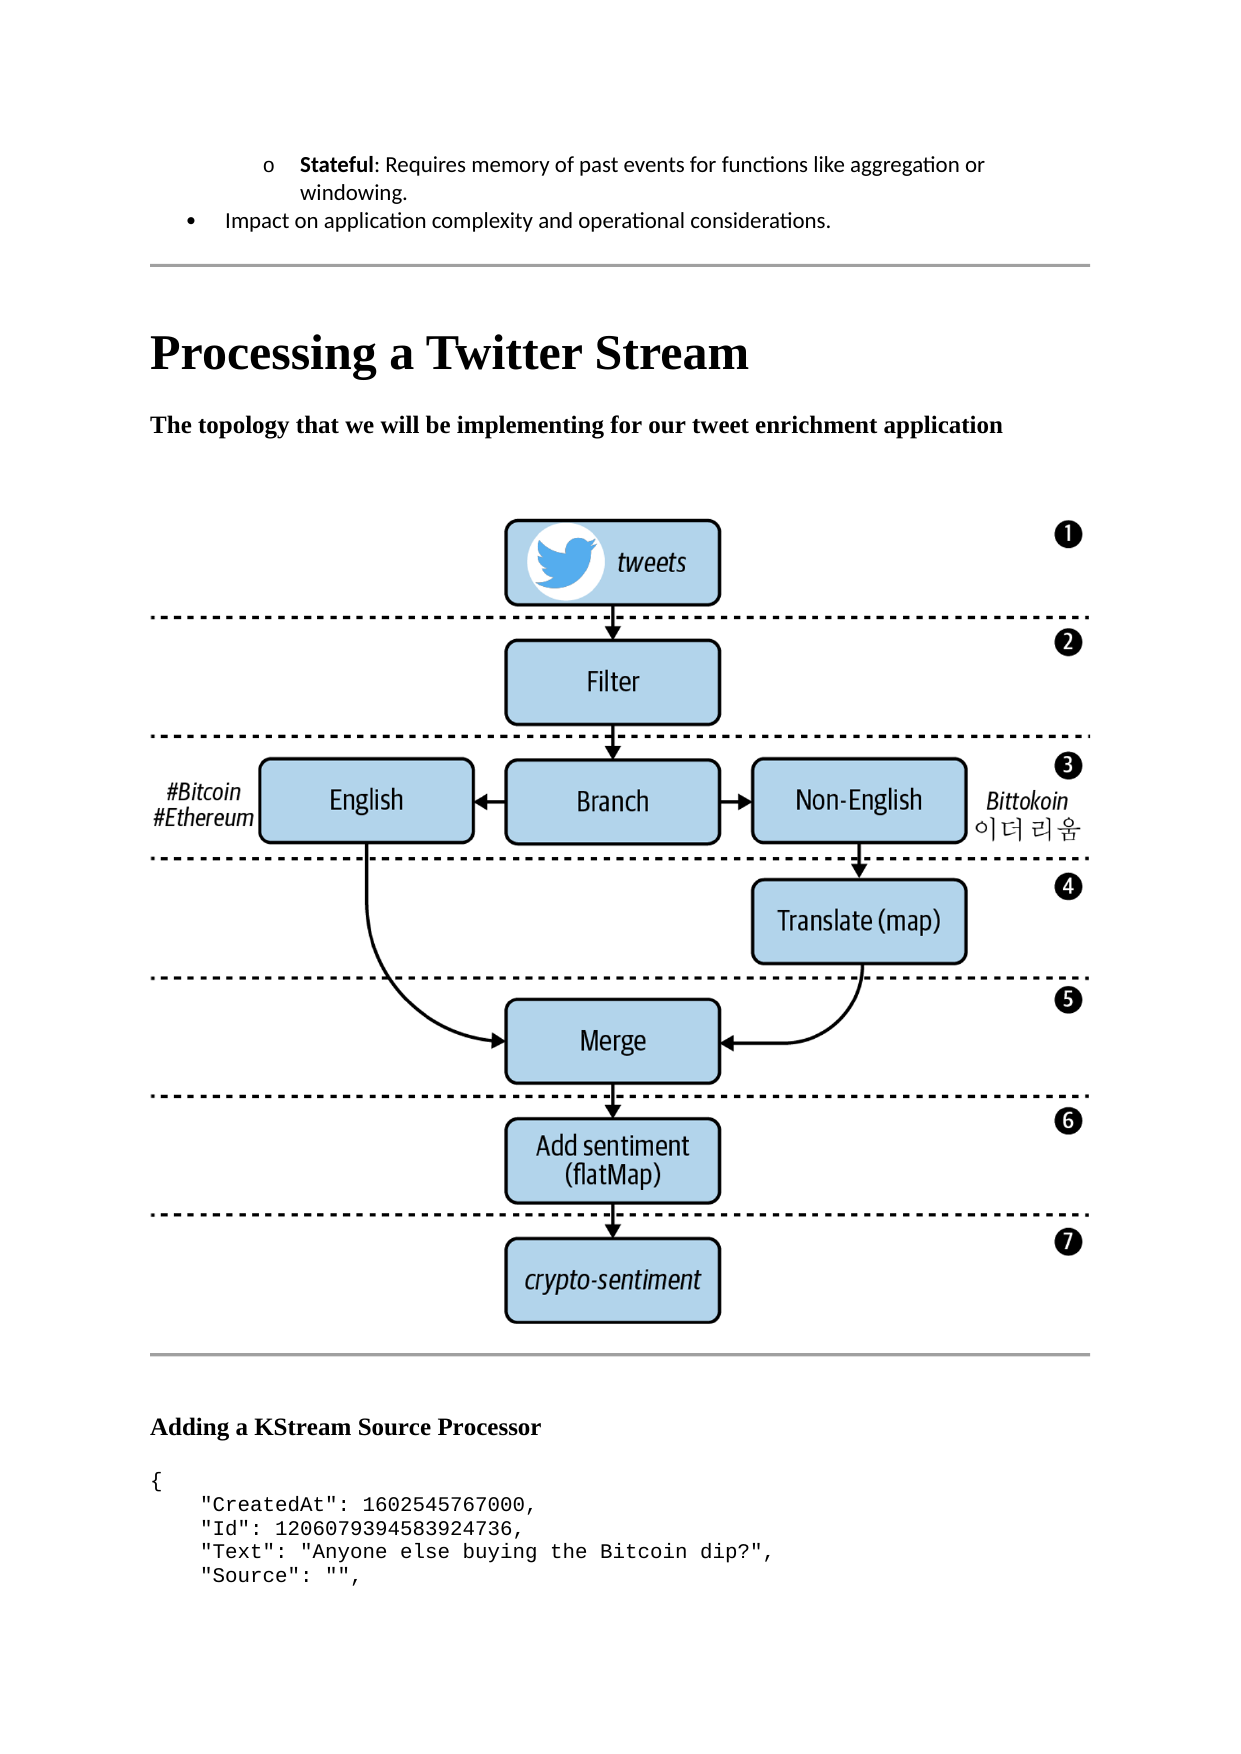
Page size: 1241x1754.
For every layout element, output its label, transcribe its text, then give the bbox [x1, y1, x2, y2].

list Stateful: Requires memory of past events for functions like aggregation or windowing. [262, 150, 1090, 207]
text Adding a KStream Source Processor [150, 1412, 1090, 1441]
text "Source": "", [150, 1565, 1090, 1589]
list Impact on application complexity and operational considerations. [187, 207, 1090, 234]
text The topology that we will be implementing for our tweet enrichment application [150, 410, 1090, 438]
text "Text": "Anyone else buying the Bitcoin dip?", [150, 1541, 1090, 1565]
subtitle Processing a Twitter Stream [150, 323, 1090, 381]
picture [150, 517, 1091, 1324]
text "Id": 1206079394583924736, [150, 1518, 1090, 1541]
text "CreatedAt": 1602545767000, [150, 1494, 1090, 1518]
text { [150, 1470, 1090, 1494]
